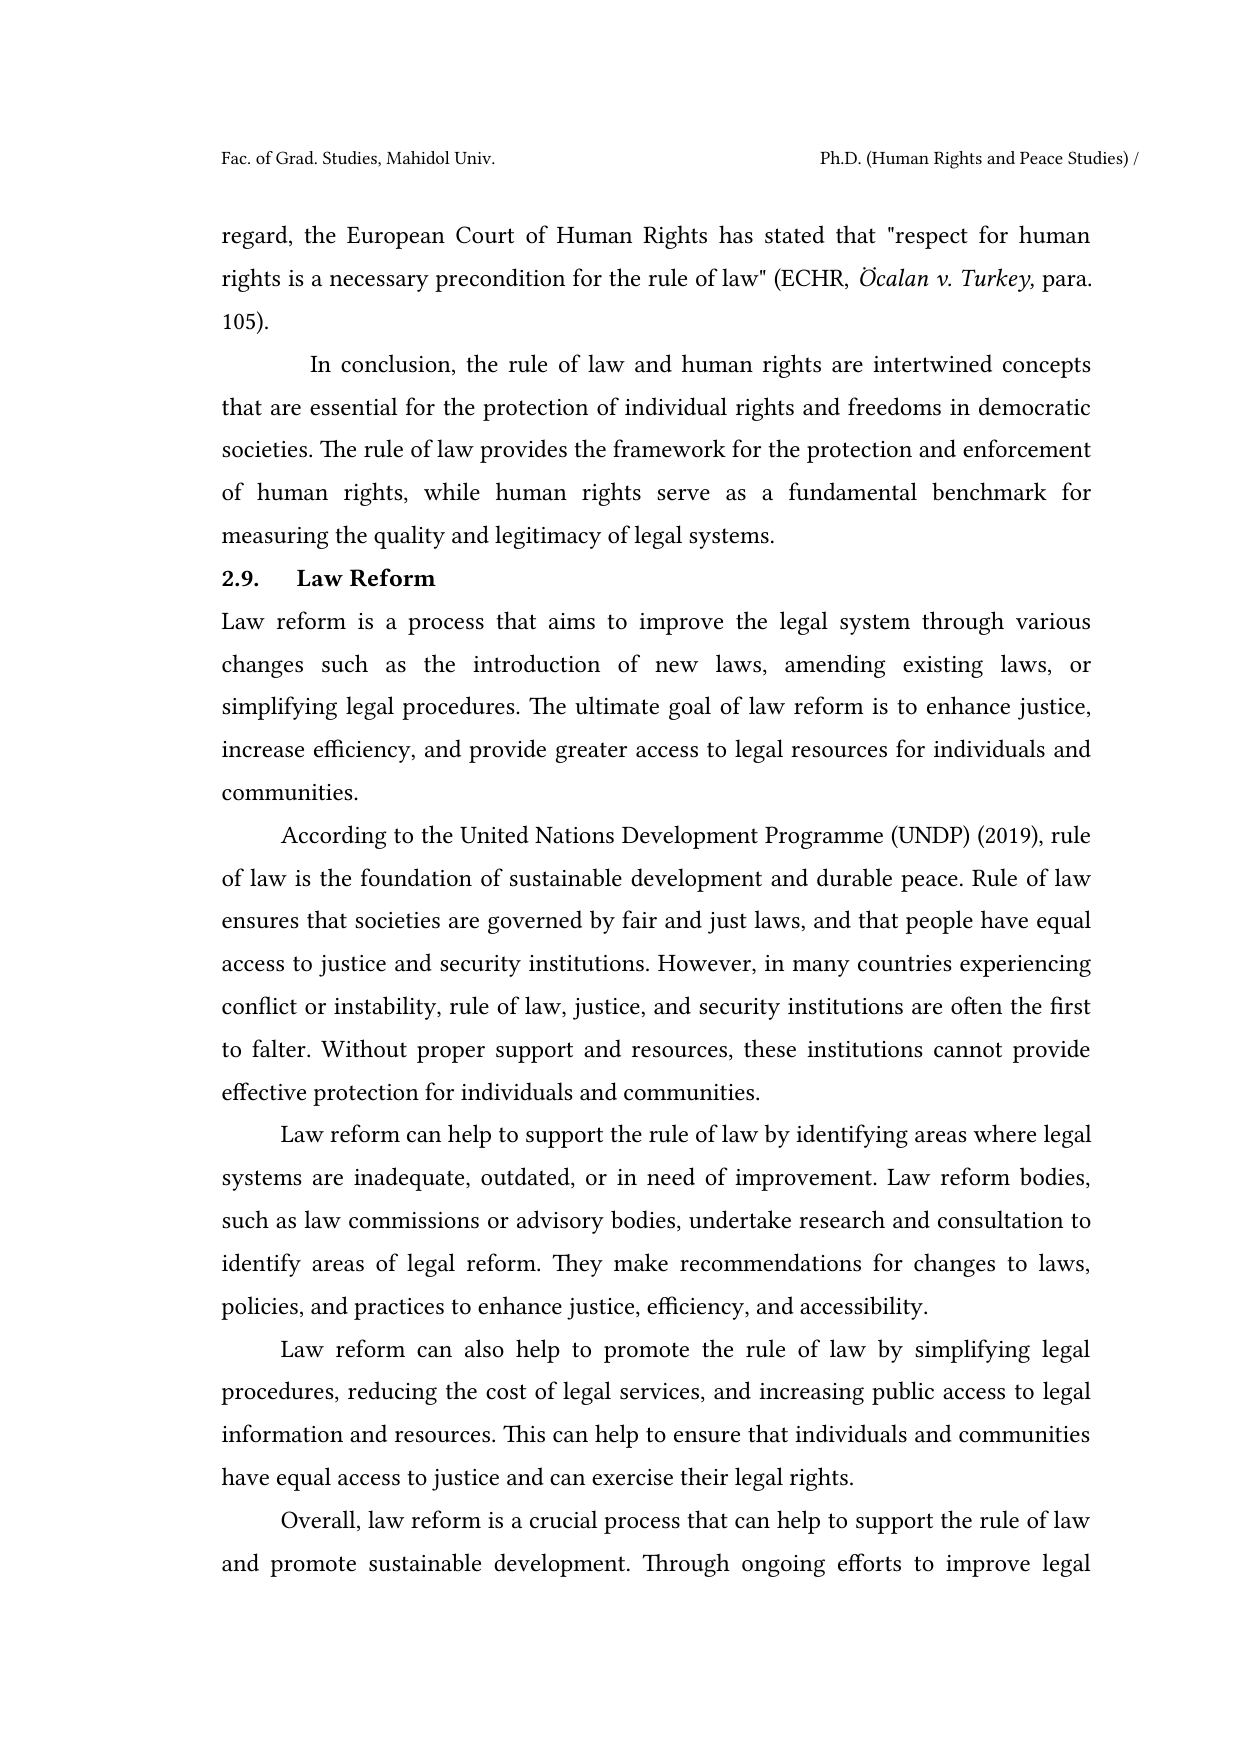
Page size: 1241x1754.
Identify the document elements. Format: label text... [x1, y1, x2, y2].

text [221, 1506, 1092, 1577]
text Law reform is a process that aims to improve the legal system through various changes such as the introduction of new laws, amending existing laws, or simplifying legal procedures. The ultimate goal of law reform is to enhance justice, increase efficiency, and provide greater access to legal resources for individuals and communities. [221, 607, 1092, 807]
text Law reform can help to support the rule of law by identifying areas where legal systems are inadequate, outdated, or in need of improvement. Law reform bodies, such as law commissions or advisory bodies, undertake research and consultation to identify areas of legal reform. They make recommendations for changes to laws, policies, and practices to enhance justice, efficiency, and accessibility. [221, 1121, 1092, 1320]
text In conclusion, the rule of law and human rights are intertwined concepts that are essential for the protection of individual rights and freedoms in democratic societies. The rule of law provides the framework for the protection and enforcement of human rights, while human rights serve as a fundamental benchmark for measuring the quality and legitimacy of legal systems. [221, 350, 1092, 550]
list Law Reform [221, 564, 1092, 592]
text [221, 221, 1092, 336]
text According to the United Nations Development Programme (UNDP) (2019), rule of law is the foundation of sustainable development and durable peace. Rule of law ensures that societies are governed by fair and just laws, and that people have equal access to justice and security institutions. However, in many countries experiencing conflict or instability, rule of law, justice, and security institutions are often the first to falter. Without proper support and resources, these institutions cannot provide effective protection for individuals and communities. [221, 821, 1092, 1106]
text Law reform can also help to promote the rule of law by simplifying legal procedures, reducing the cost of legal services, and increasing public access to legal information and resources. This can help to ensure that individuals and communities have equal access to justice and can exercise their legal rights. [221, 1334, 1092, 1492]
